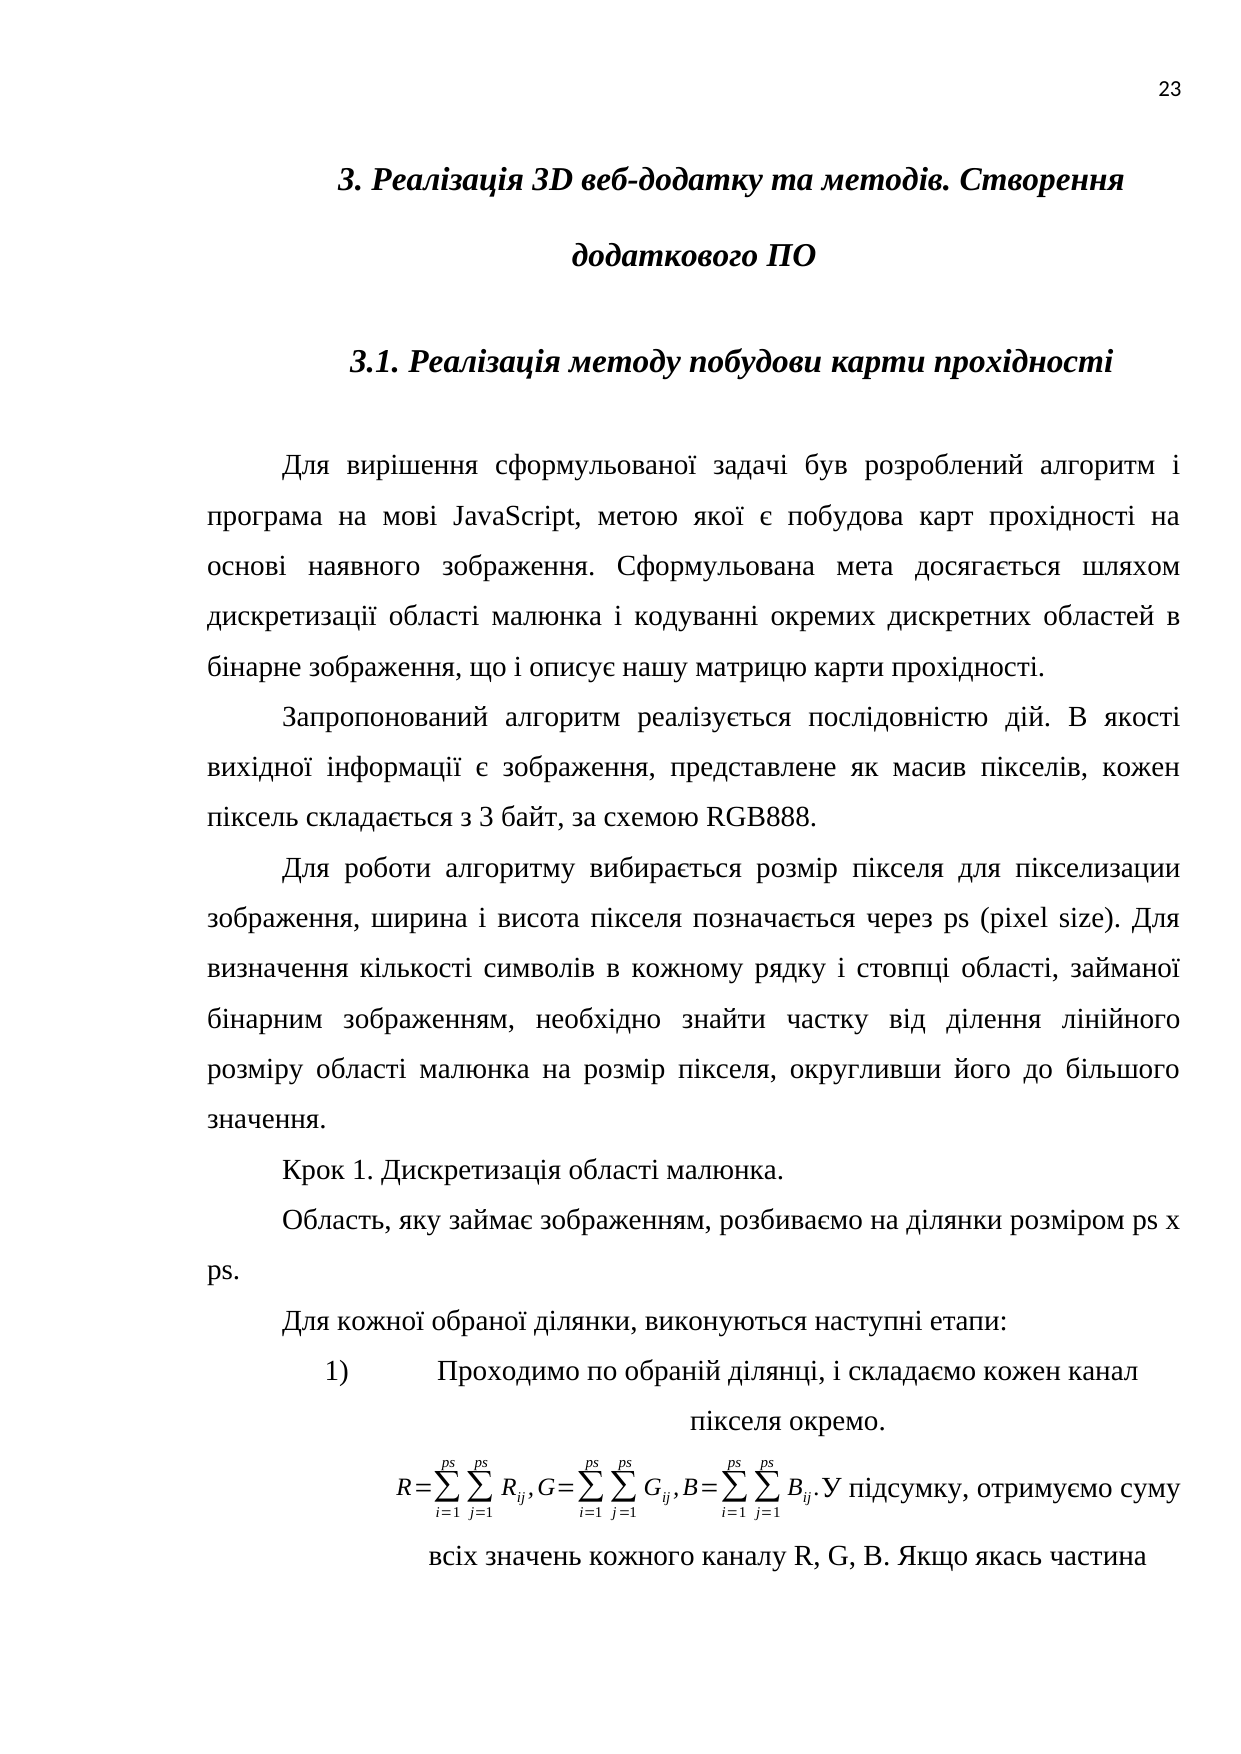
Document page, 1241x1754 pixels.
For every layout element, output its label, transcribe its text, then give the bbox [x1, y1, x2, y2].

text Запропонований алгоритм реалізується послідовністю дій. В якості вихідної інформації є зображення, представлене як масив пікселів, кожен піксель складається з 3 байт, за схемою RGB888. [207, 699, 1181, 833]
text Для кожної обраної ділянки, виконуються наступні етапи: [207, 1303, 1181, 1336]
text 3. Реалізація 3D веб-додатку та методів. Створення додаткового ПО [207, 159, 1181, 274]
text Крок 1. Дискретизація області малюнка. [207, 1152, 1181, 1185]
text Область, яку займає зображенням, розбиваємо на ділянки розміром ps x ps. [207, 1202, 1181, 1286]
text 3.1. Реалізація методу побудови карти прохідності [207, 342, 1181, 380]
text Для вирішення сформульованої задачі був розроблений алгоритм і програма на мові JavaScript, метою якої є побудова карт прохідності на основі наявного зображення. Сформульована мета досягається шляхом дискретизації області малюнка і кодуванні окремих дискретних областей в бінарне зображення, що і описує нашу матрицю карти прохідності. [207, 447, 1181, 682]
text Для роботи алгоритму вибирається розмір пікселя для пікселизации зображення, ширина і висота пікселя позначається через ps (pixel size). Для визначення кількості символів в кожному рядку і стовпці області, займаної бінарним зображенням, необхідно знайти частку від ділення лінійного розміру області малюнка на розмір пікселя, округливши його до більшого значення. [207, 850, 1181, 1135]
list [282, 1353, 1181, 1571]
